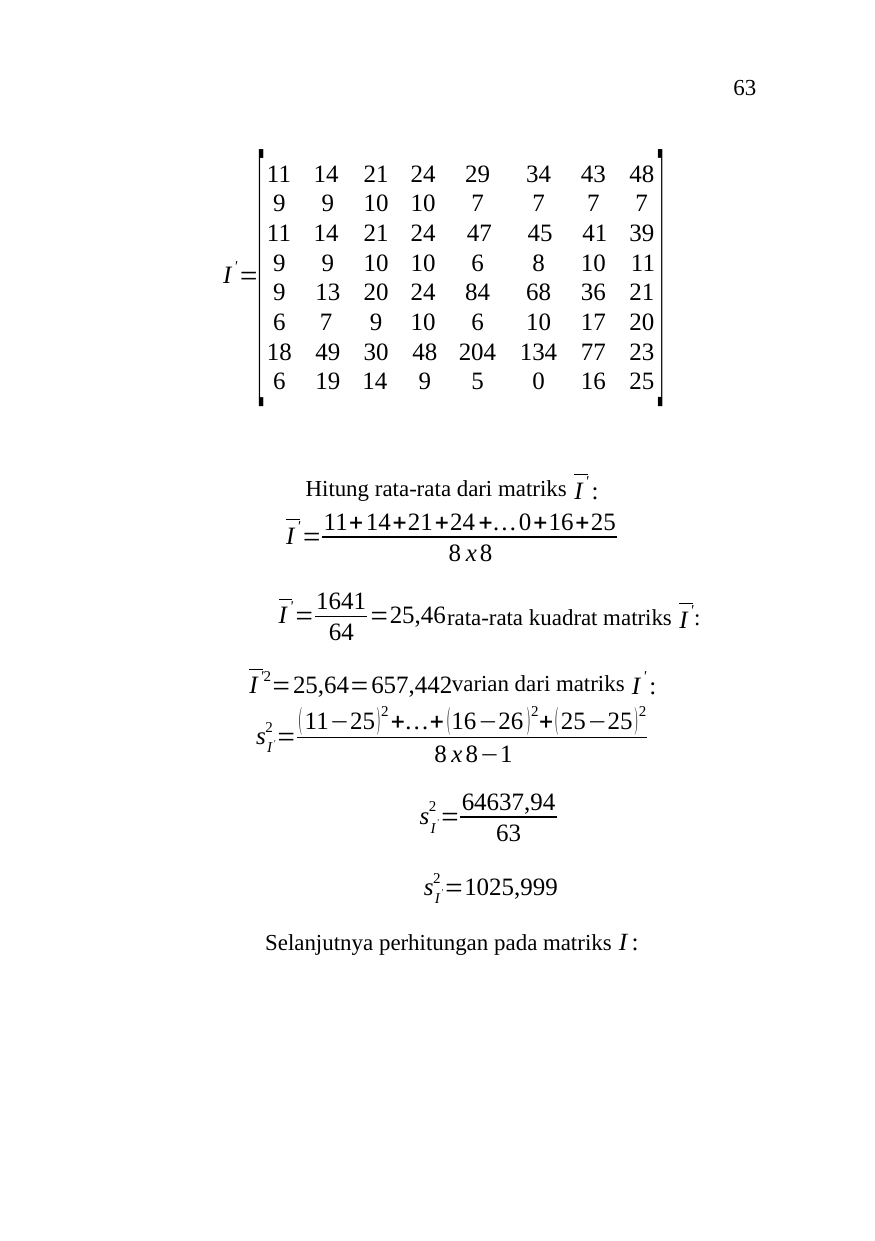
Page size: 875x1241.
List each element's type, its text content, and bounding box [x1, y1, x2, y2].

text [148, 929, 756, 985]
text rata-rata kuadrat matriks : [148, 588, 756, 647]
text varian dari matriks [148, 667, 756, 768]
text Hitung rata-rata dari matriks [148, 473, 756, 567]
